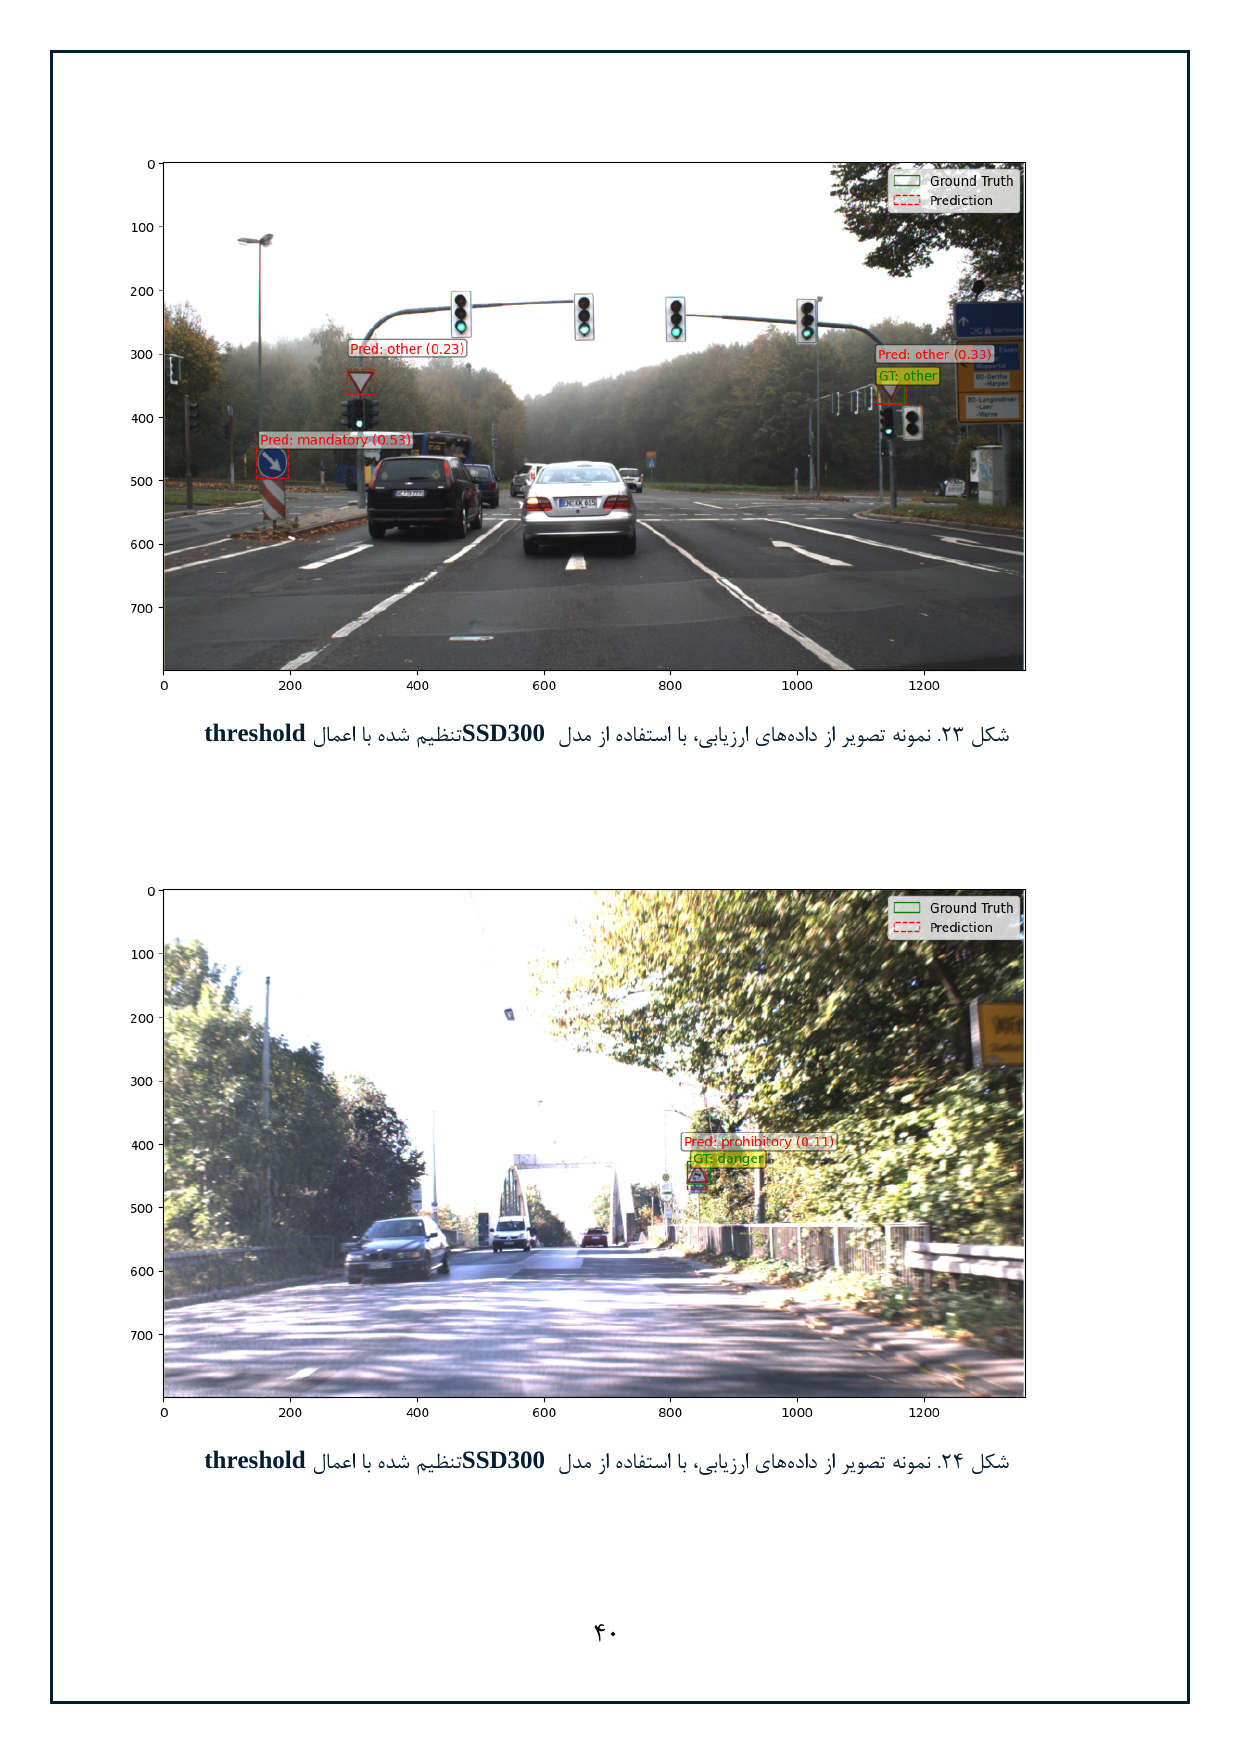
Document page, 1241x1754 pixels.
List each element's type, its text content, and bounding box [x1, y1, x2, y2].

text شکل 24. نمونه تصویر از داده‌های ارزیابی، با استفاده از مدل SSD300تنظیم شده با اعمال threshold [150, 1445, 1063, 1477]
picture [120, 150, 1034, 701]
picture [120, 876, 1034, 1428]
text شکل 23. نمونه تصویر از داده‌های ارزیابی، با استفاده از مدل SSD300تنظیم شده با اعمال threshold [150, 718, 1063, 750]
